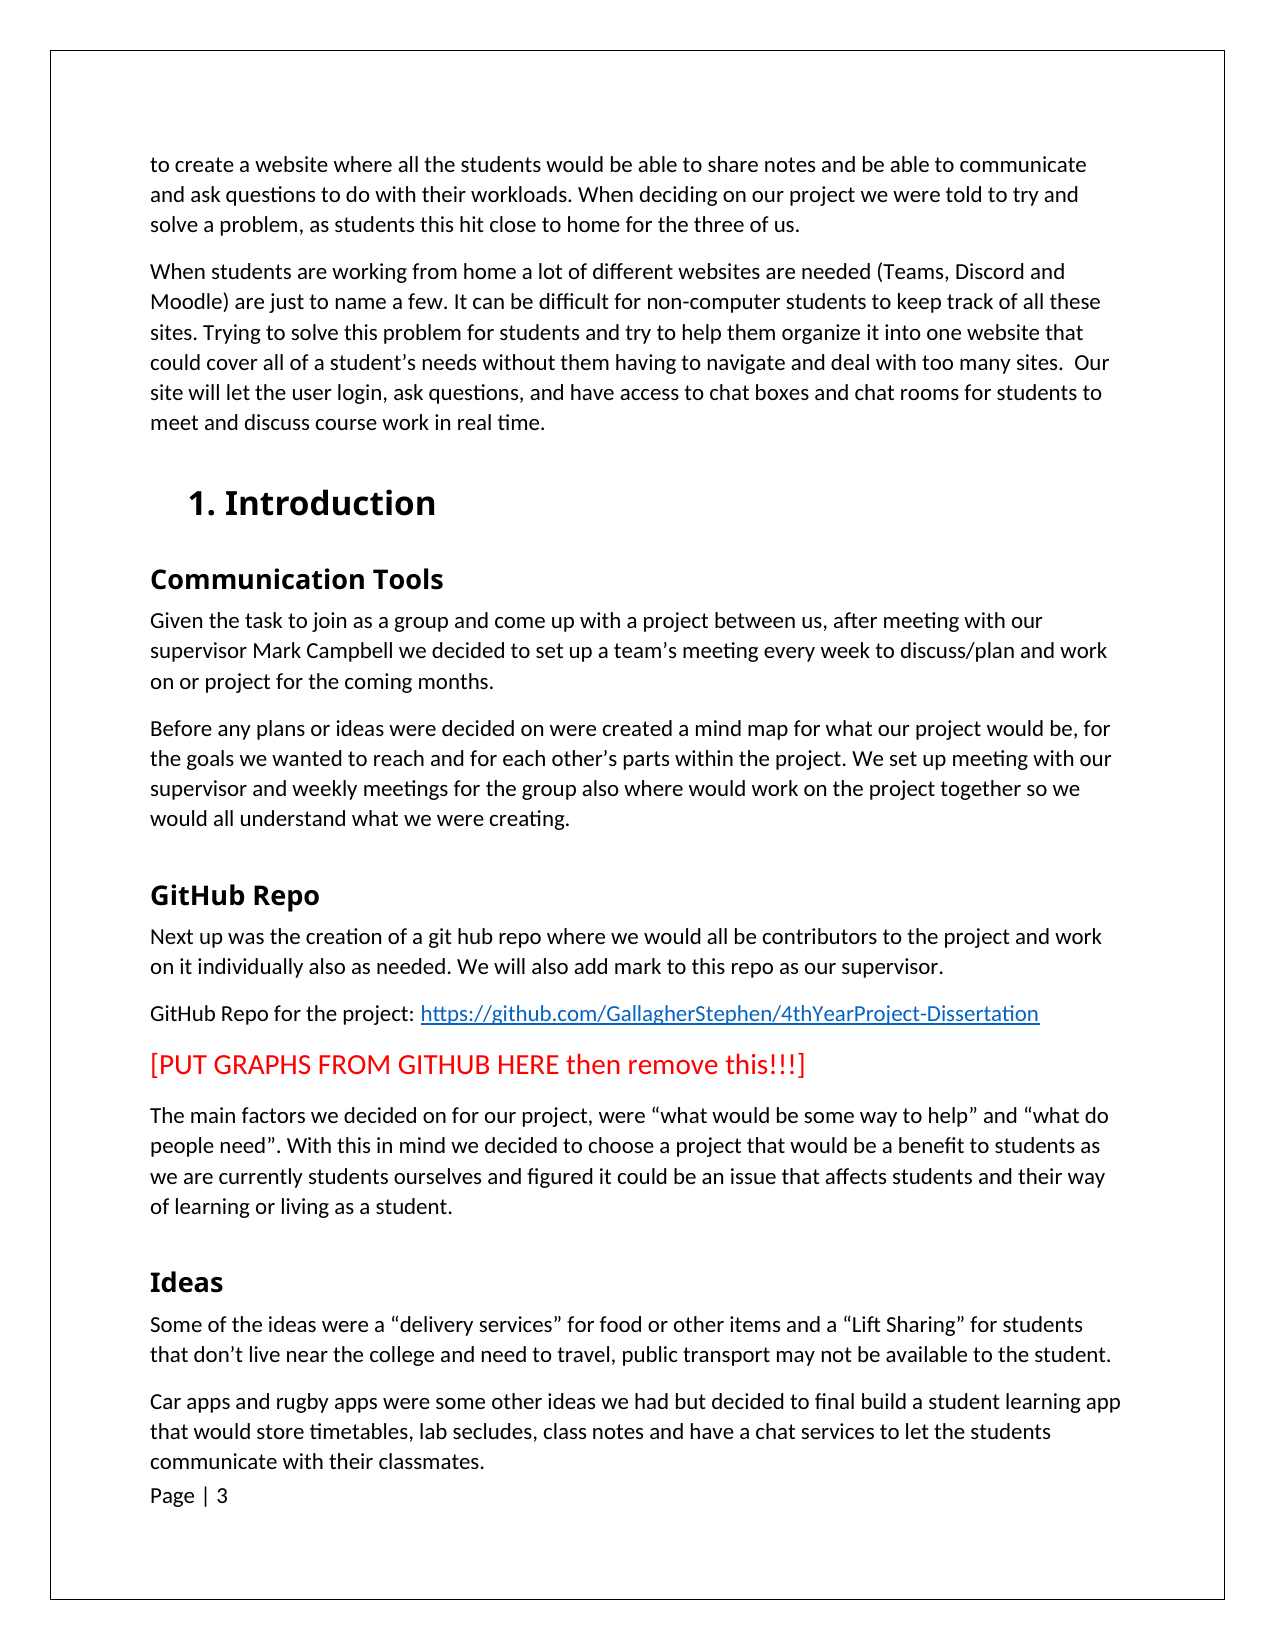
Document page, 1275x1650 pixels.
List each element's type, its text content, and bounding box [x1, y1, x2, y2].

subtitle Ideas [150, 1264, 1125, 1301]
subtitle Introduction [187, 480, 1125, 526]
text The main factors we decided on for our project, were “what would be some way to help” and “what do people need”. With this in mind we decided to choose a project that would be a benefit to students as we are currently students ourselves and figured it could be an issue that affects students and their way of learning or living as a student. [150, 1101, 1125, 1220]
text Next up was the creation of a git hub repo where we would all be contributors to the project and work on it individually also as needed. We will also add mark to this repo as our supervisor. [150, 922, 1125, 981]
text When students are working from home a lot of different websites are needed (Teams, Discord and Moodle) are just to name a few. It can be difficult for non-computer students to keep track of all these sites. Trying to solve this problem for students and try to help them organize it into one website that could cover all of a student’s needs without them having to navigate and deal with too many sites. Our site will let the user login, ask questions, and have access to chat boxes and chat rooms for students to meet and discuss course work in real time. [150, 257, 1125, 436]
text [PUT GRAPHS FROM GITHUB HERE then remove this!!!] [150, 1046, 1125, 1082]
text Car apps and rugby apps were some other ideas we had but decided to final build a student learning app that would store timetables, lab secludes, class notes and have a chat services to let the students communicate with their classmates. [150, 1387, 1125, 1475]
subtitle Communication Tools [150, 560, 1125, 597]
text Some of the ideas were a “delivery services” for food or other items and a “Lift Sharing” for students that don’t live near the college and need to travel, public transport may not be available to the student. [150, 1310, 1125, 1368]
text Before any plans or ideas were decided on were created a mind map for what our project would be, for the goals we wanted to reach and for each other’s parts within the project. We set up meeting with our supervisor and weekly meetings for the group also where would work on the project together so we would all understand what we were creating. [150, 714, 1125, 832]
subtitle GitHub Repo [150, 876, 1125, 913]
text Given the task to join as a group and come up with a project between us, after meeting with our supervisor Mark Campbell we decided to set up a team’s meeting every week to discuss/plan and work on or project for the coming months. [150, 606, 1125, 695]
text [150, 150, 1125, 238]
text GitHub Repo for the project: https://github.com/GallagherStephen/4thYearProject-Dissertation [150, 999, 1125, 1027]
